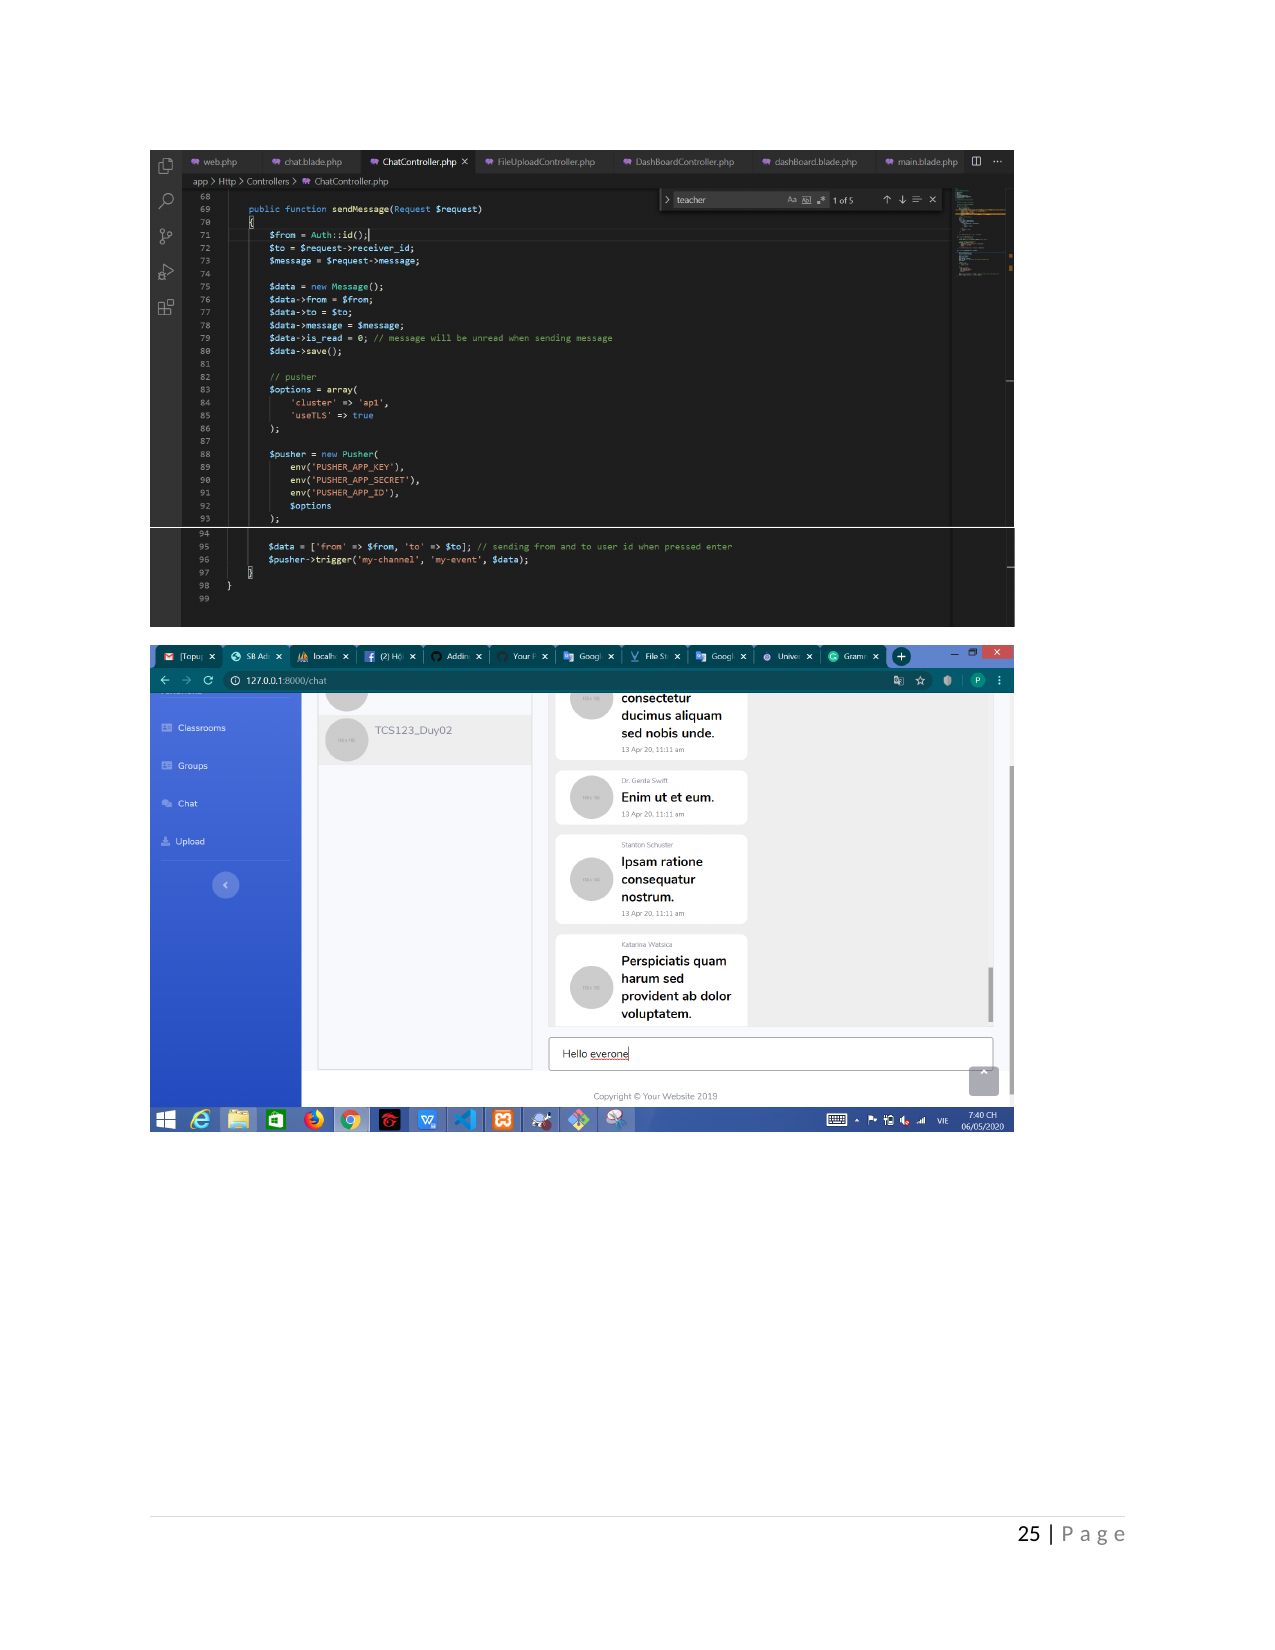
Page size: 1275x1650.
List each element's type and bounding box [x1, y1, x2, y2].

picture [150, 645, 1014, 1132]
picture [150, 150, 1014, 527]
picture [150, 528, 1015, 627]
